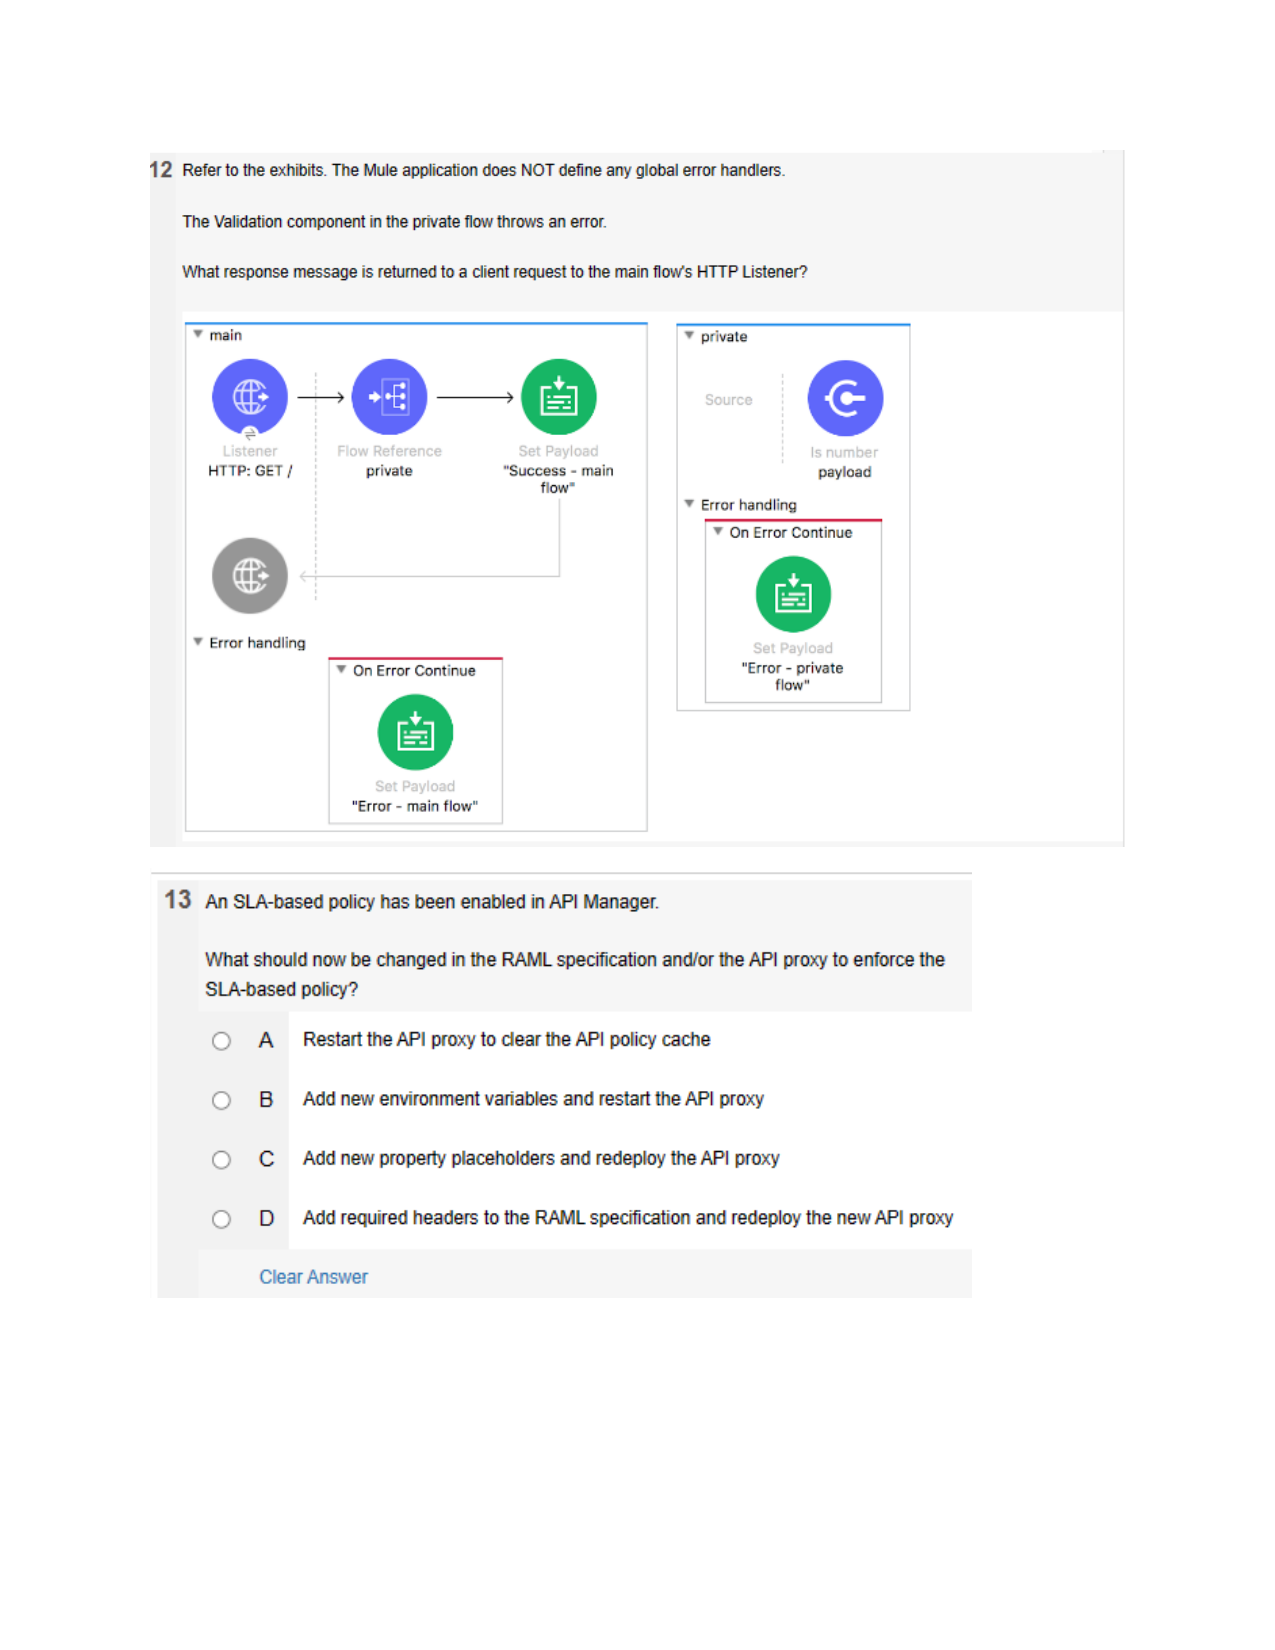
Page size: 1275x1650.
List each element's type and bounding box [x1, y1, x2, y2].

picture [150, 868, 972, 1298]
picture [150, 150, 1125, 847]
